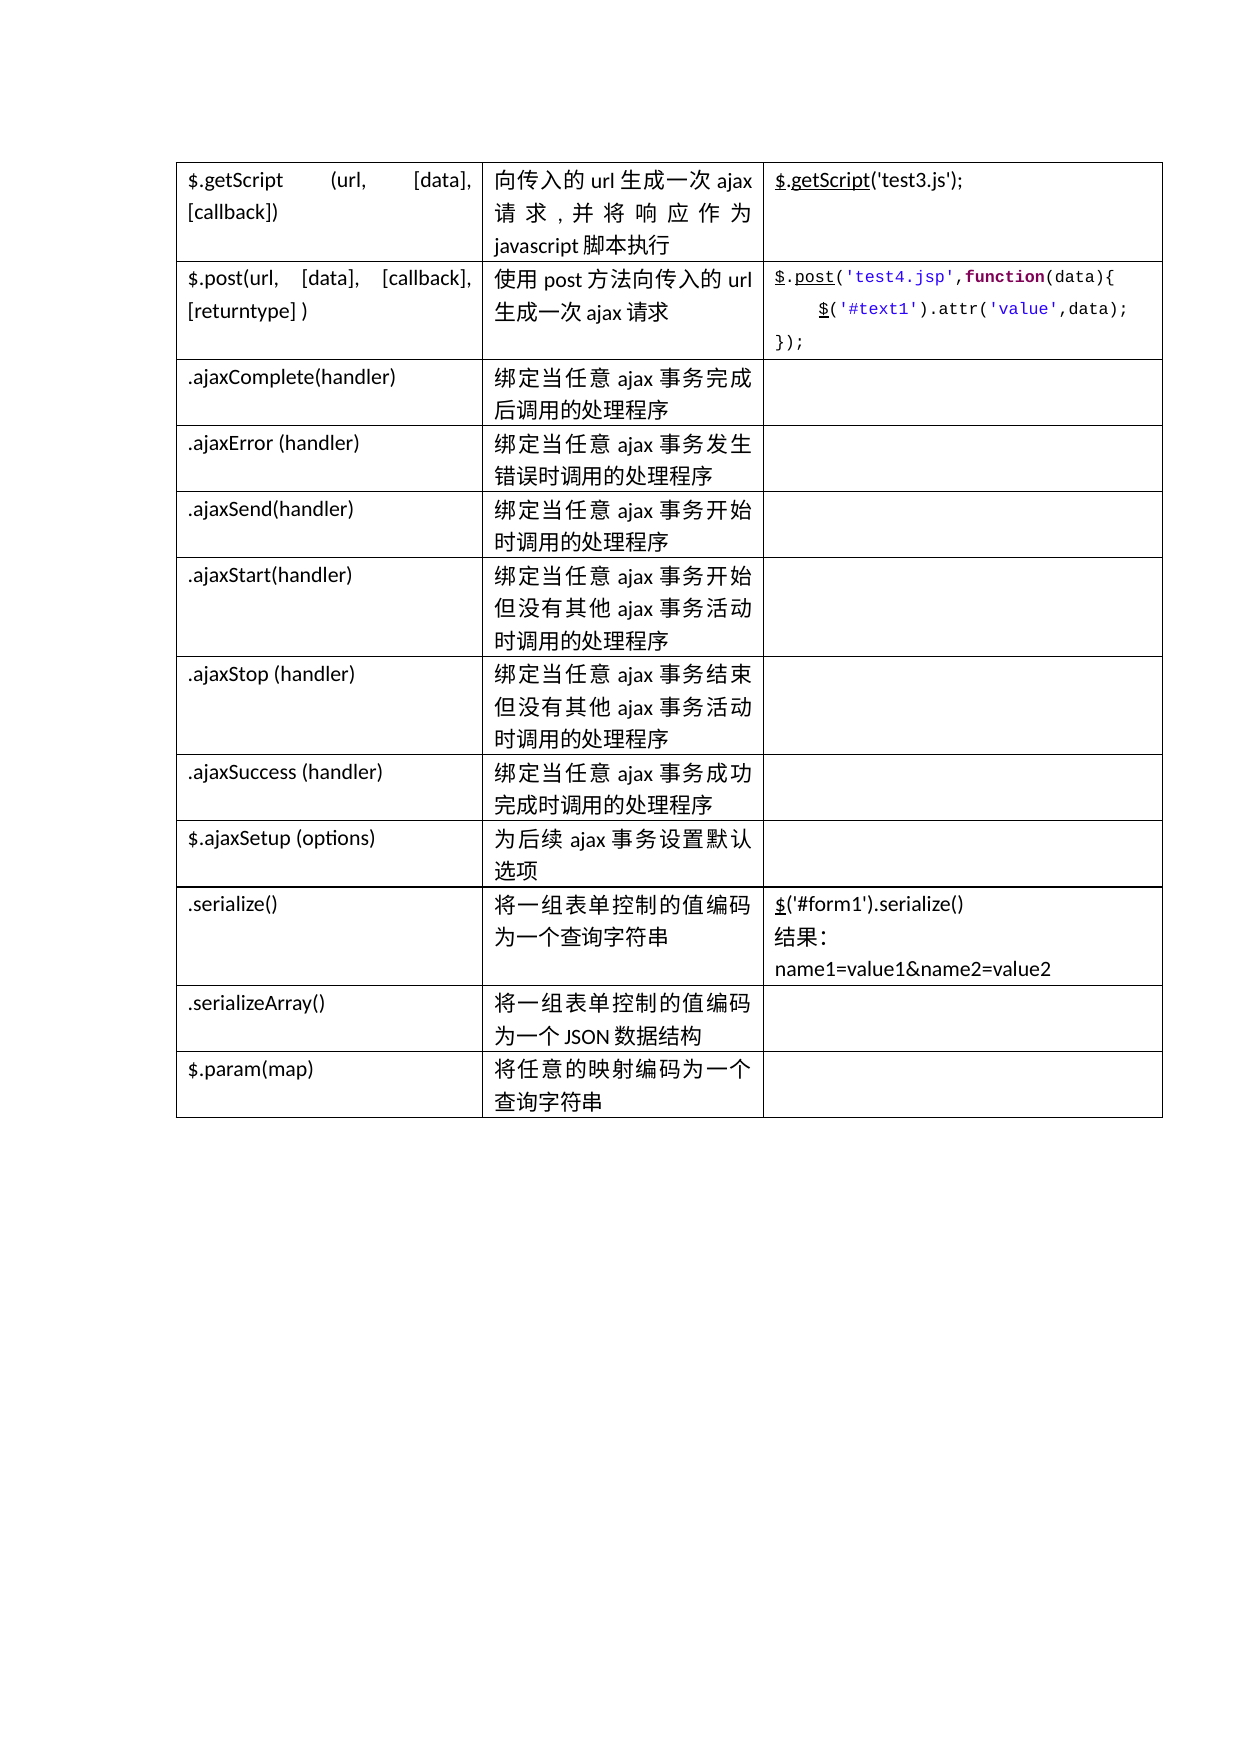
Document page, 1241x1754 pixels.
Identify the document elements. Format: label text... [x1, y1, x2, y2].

table_cell [764, 492, 1162, 557]
table_cell $.post(url, [data], [callback], [returntype] ) [177, 262, 482, 359]
table_cell [764, 986, 1162, 1051]
table_cell 绑定当任意ajax事务成功完成时调用的处理程序 [483, 755, 763, 820]
table_cell $('#form1').serialize() 结果： name1=value1&name2=value2 [764, 888, 1162, 985]
table_cell [764, 1052, 1162, 1117]
table_cell .serializeArray() [177, 986, 482, 1051]
table_cell [764, 755, 1162, 820]
table_cell 为后续ajax事务设置默认选项 [483, 821, 763, 886]
table_cell 向传入的url生成一次ajax请求,并将响应作为javascript脚本执行 [483, 163, 763, 261]
table_cell $.getScript('test3.js'); [764, 163, 1162, 261]
table_cell 绑定当任意ajax事务完成后调用的处理程序 [483, 360, 763, 425]
table_cell $.post('test4.jsp',function(data){ $('#text1').attr('value',data); }); [764, 262, 1162, 359]
table_cell .serialize() [177, 888, 482, 985]
table_cell $.getScript (url, [data], [callback]) [177, 163, 482, 261]
table_cell $.ajaxSetup (options) [177, 821, 482, 886]
table_cell 绑定当任意ajax事务开始时调用的处理程序 [483, 492, 763, 557]
table_cell $.param(map) [177, 1052, 482, 1117]
table_cell 绑定当任意ajax事务开始但没有其他ajax事务活动时调用的处理程序 [483, 558, 763, 656]
table_cell [764, 821, 1162, 886]
table_cell [764, 360, 1162, 425]
table_cell 绑定当任意ajax事务发生错误时调用的处理程序 [483, 426, 763, 491]
table_cell .ajaxStop (handler) [177, 657, 482, 754]
table_cell [764, 657, 1162, 754]
table_cell 绑定当任意ajax事务结束但没有其他ajax事务活动时调用的处理程序 [483, 657, 763, 754]
table_cell .ajaxSuccess (handler) [177, 755, 482, 820]
table_cell 使用post方法向传入的url生成一次ajax请求 [483, 262, 763, 359]
table_cell 将任意的映射编码为一个查询字符串 [483, 1052, 763, 1117]
table_cell 将一组表单控制的值编码为一个查询字符串 [483, 888, 763, 985]
table_cell 将一组表单控制的值编码为一个JSON数据结构 [483, 986, 763, 1051]
table_cell .ajaxComplete(handler) [177, 360, 482, 425]
table_cell [764, 558, 1162, 656]
table_cell .ajaxSend(handler) [177, 492, 482, 557]
table_cell .ajaxError (handler) [177, 426, 482, 491]
table_cell .ajaxStart(handler) [177, 558, 482, 656]
table_cell [764, 426, 1162, 491]
